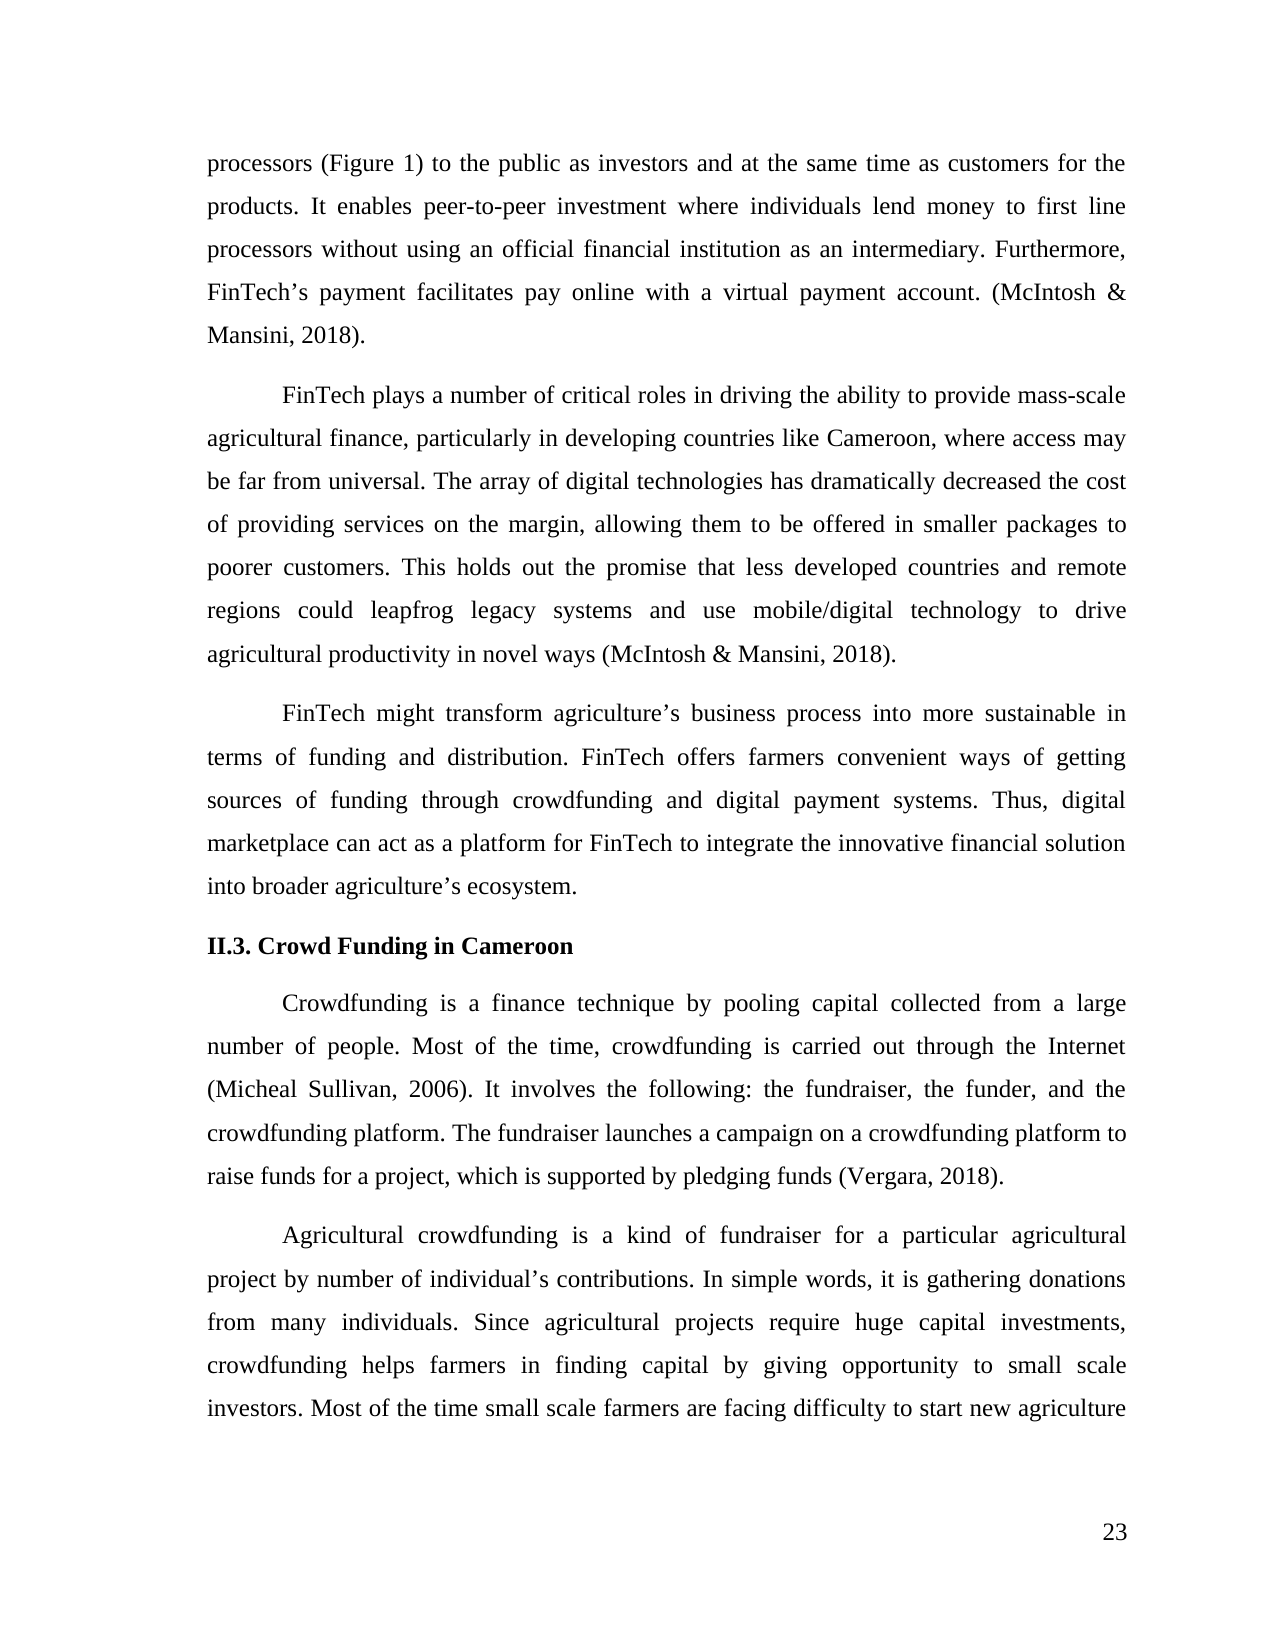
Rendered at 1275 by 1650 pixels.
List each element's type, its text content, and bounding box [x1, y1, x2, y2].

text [207, 148, 1127, 349]
text FinTech plays a number of critical roles in driving the ability to provide mass-scale agricultural finance, particularly in developing countries like Cameroon, where access may be far from universal. The array of digital technologies has dramatically decreased the cost of providing services on the margin, allowing them to be offered in smaller packages to poorer customers. This holds out the promise that less developed countries and remote regions could leapfrog legacy systems and use mobile/digital technology to drive agricultural productivity in novel ways (McIntosh & Mansini, 2018). [207, 380, 1127, 667]
subtitle II.3. Crowd Funding in Cameroon [207, 931, 1127, 959]
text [207, 1221, 1127, 1422]
text Crowdfunding is a finance technique by pooling capital collected from a large number of people. Most of the time, crowdfunding is carried out through the Internet (Micheal Sullivan, 2006). It involves the following: the fundraiser, the funder, and the crowdfunding platform. The fundraiser launches a campaign on a crowdfunding platform to raise funds for a project, which is supported by pledging funds (Vergara, 2018). [207, 988, 1127, 1189]
text FinTech might transform agriculture’s business process into more sustainable in terms of funding and distribution. FinTech offers farmers convenient ways of getting sources of funding through crowdfunding and digital payment systems. Thus, digital marketplace can act as a platform for FinTech to integrate the innovative financial solution into broader agriculture’s ecosystem. [207, 698, 1127, 900]
